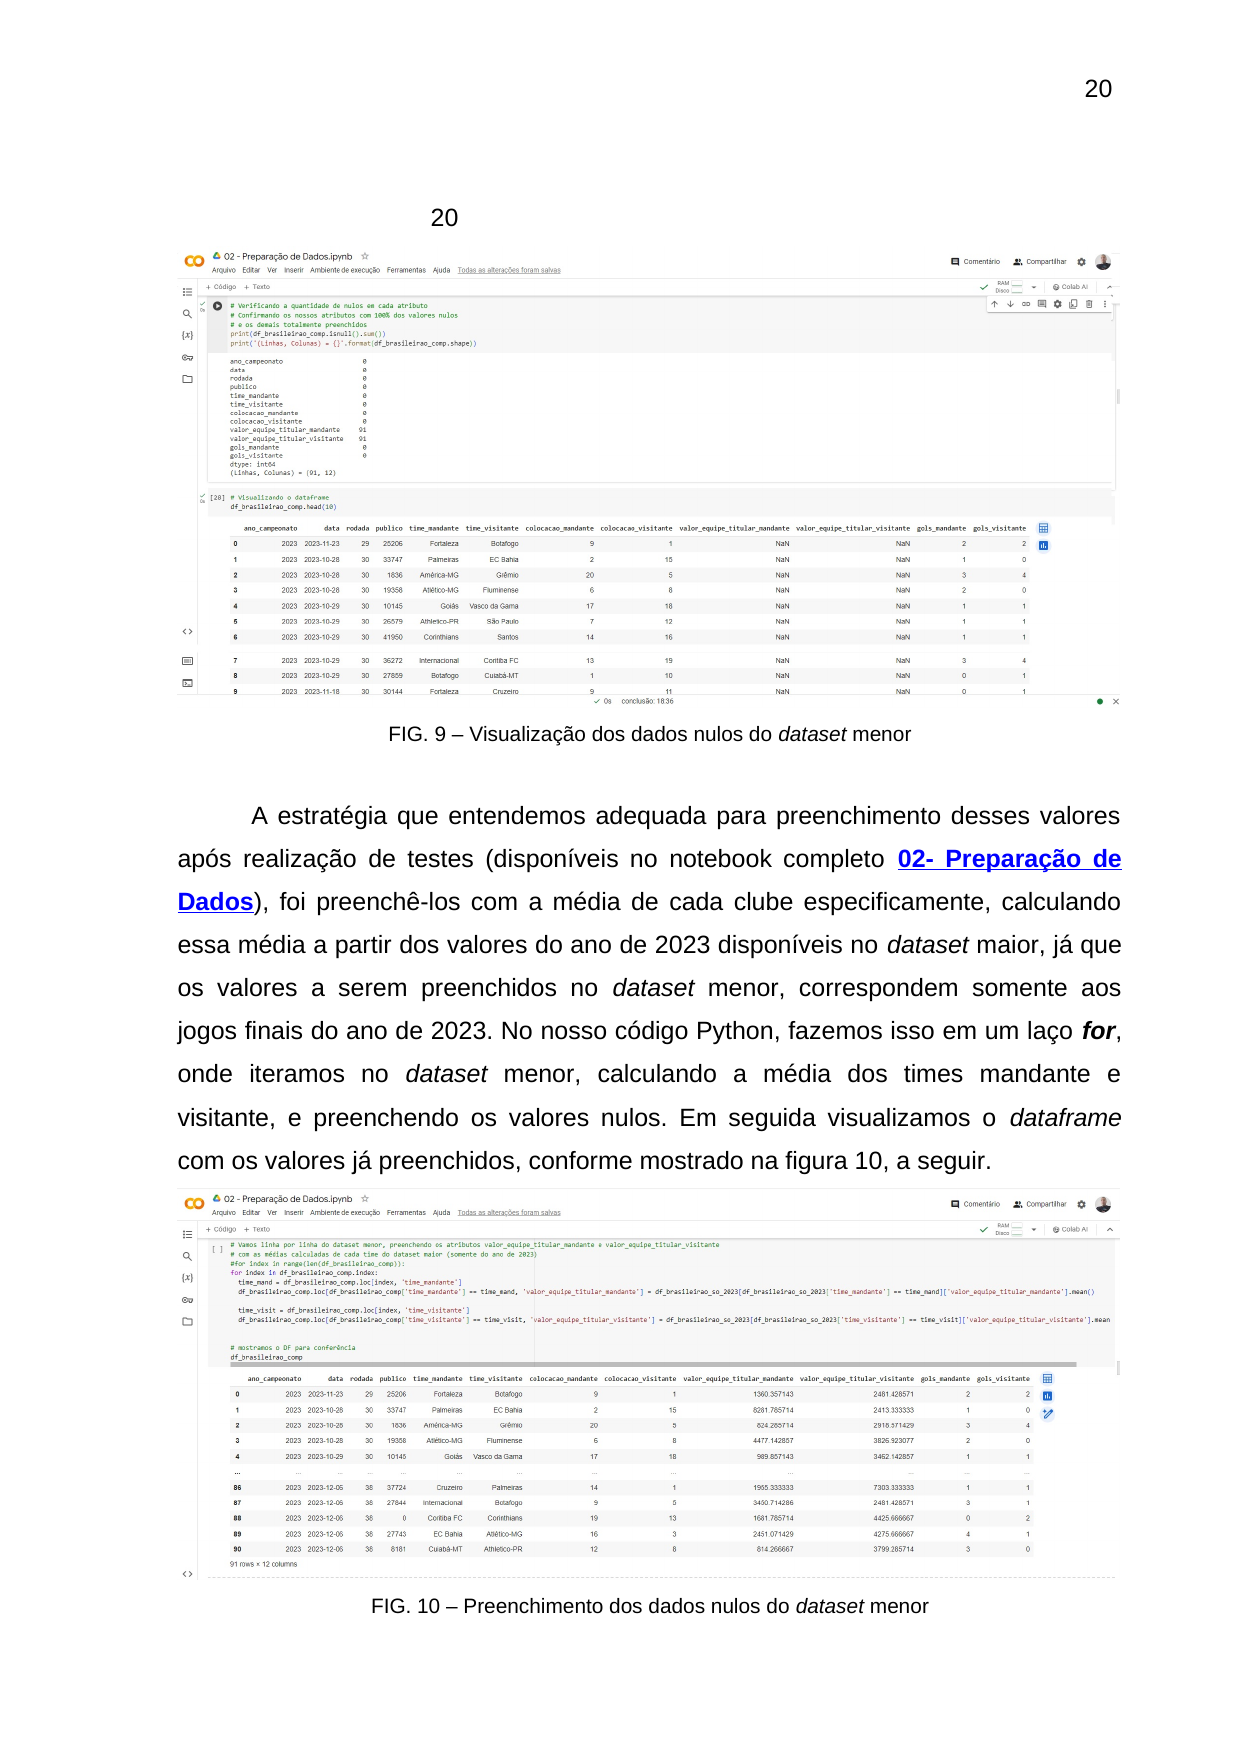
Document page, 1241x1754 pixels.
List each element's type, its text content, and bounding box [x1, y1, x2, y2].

picture [177, 1188, 1120, 1580]
text FIG. 9 – Visualização dos dados nulos do dataset menor [177, 722, 1122, 746]
picture [177, 246, 1120, 708]
text A estratégia que entendemos adequada para preenchimento desses valores após realização de testes (disponíveis no notebook completo 02- Preparação de Dados), foi preenchê-los com a média de cada clube especificamente, calculando essa média a partir dos valores do ano de 2023 disponíveis no dataset maior, já que os valores a serem preenchidos no dataset menor, correspondem somente aos jogos finais do ano de 2023. No nosso código Python, fazemos isso em um laço for, onde iteramos no dataset menor, calculando a média dos times mandante e visitante, e preenchendo os valores nulos. Em seguida visualizamos o dataframe com os valores já preenchidos, conforme mostrado na figura 10, a seguir. [177, 801, 1122, 1174]
text FIG. 10 – Preenchimento dos dados nulos do dataset menor [177, 1594, 1122, 1618]
